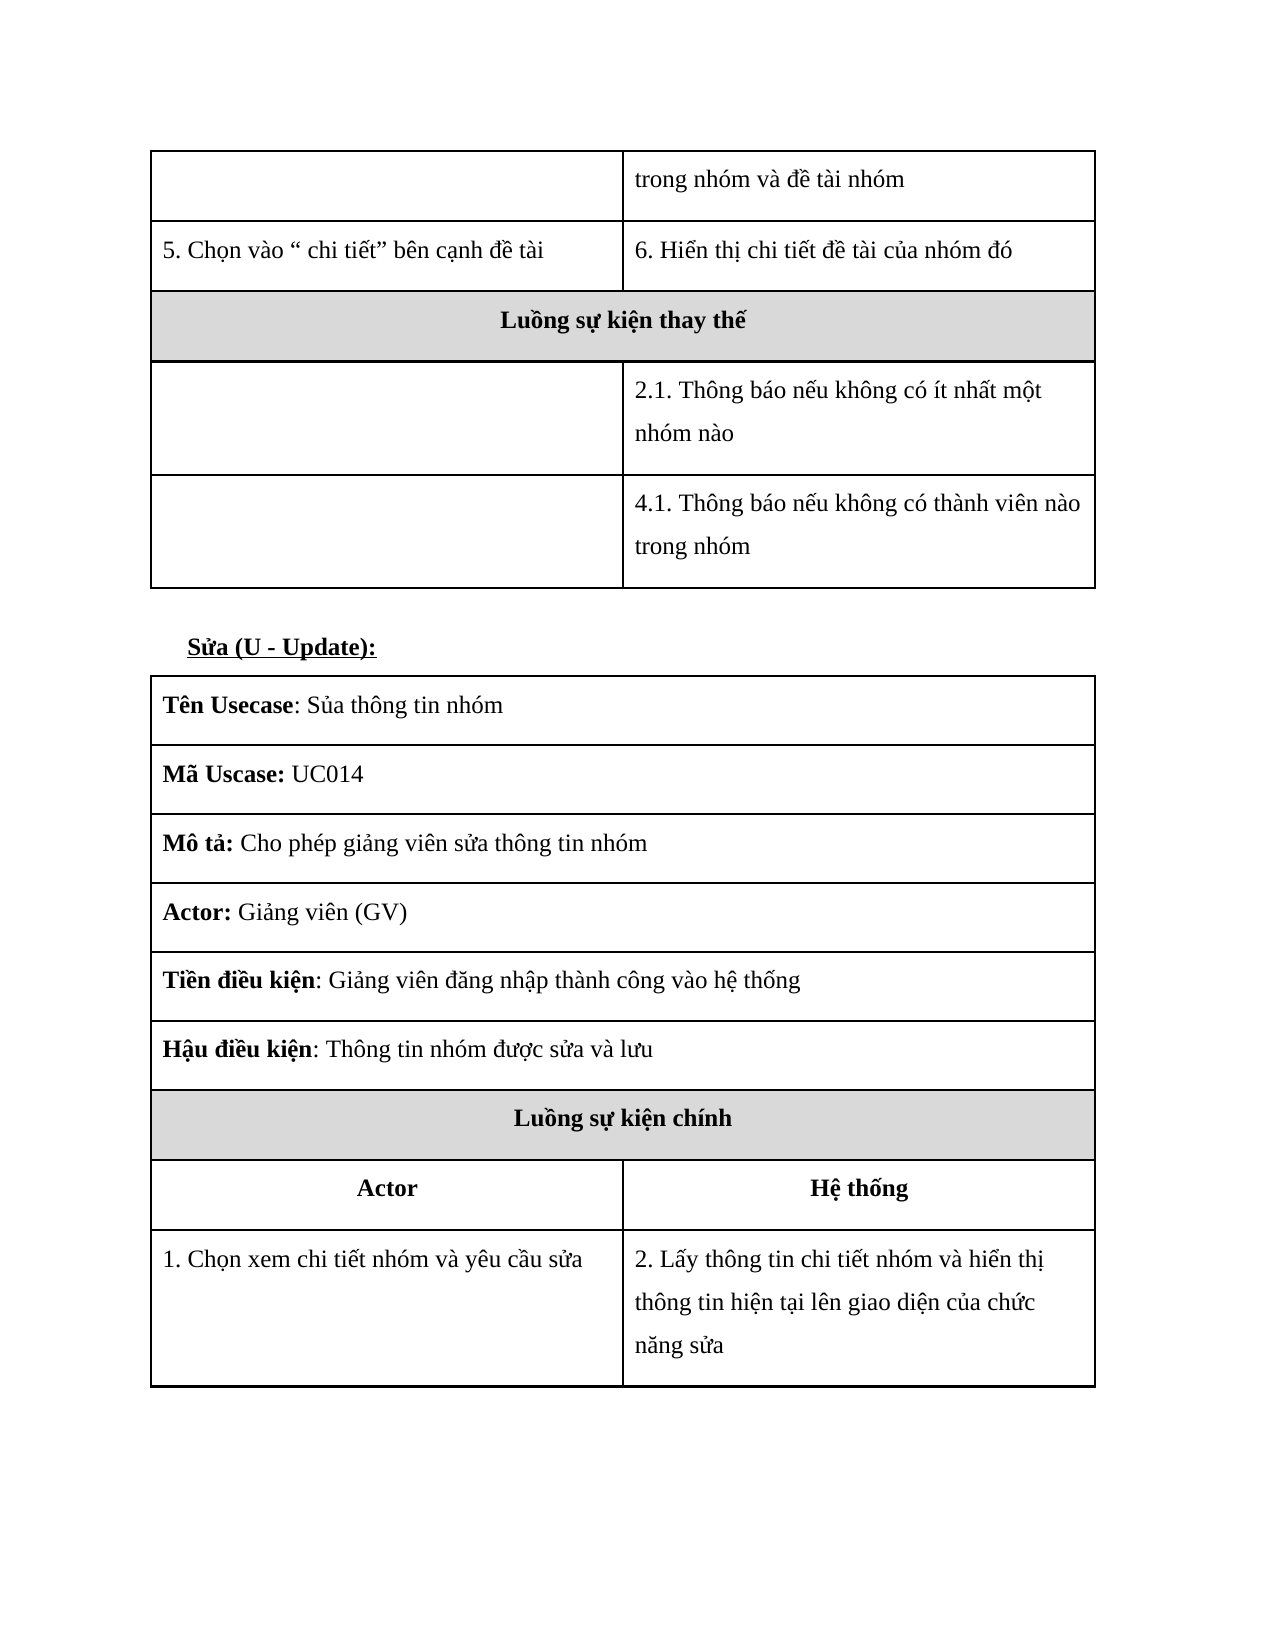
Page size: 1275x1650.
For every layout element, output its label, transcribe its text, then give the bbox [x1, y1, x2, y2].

table_cell 2. Lấy thông tin chi tiết nhóm và hiển thị thông tin hiện tại lên giao diện của chức năng sửa [624, 1231, 1094, 1385]
table_cell Mã Uscase: UC014 [152, 746, 1094, 813]
table_cell Actor: Giảng viên (GV) [152, 884, 1094, 951]
table_cell 1. Chọn xem chi tiết nhóm và yêu cầu sửa [152, 1231, 622, 1385]
table_cell Luồng sự kiện thay thế [152, 292, 1094, 360]
table_cell Mô tả: Cho phép giảng viên sửa thông tin nhóm [152, 815, 1094, 882]
table_cell [152, 476, 622, 587]
text Sửa (U - Update): [187, 632, 1125, 661]
table_cell 6. Hiển thị chi tiết đề tài của nhóm đó [624, 222, 1094, 290]
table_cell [624, 152, 1094, 220]
table_cell [152, 363, 622, 473]
table_cell 2.1. Thông báo nếu không có ít nhất một nhóm nào [624, 363, 1094, 473]
table_cell 5. Chọn vào “ chi tiết” bên cạnh đề tài [152, 222, 622, 290]
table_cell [152, 152, 622, 220]
table_cell 4.1. Thông báo nếu không có thành viên nào trong nhóm [624, 476, 1094, 587]
table_cell Tiền điều kiện: Giảng viên đăng nhập thành công vào hệ thống [152, 953, 1094, 1020]
table_cell Actor [152, 1161, 622, 1229]
table_cell Hậu điều kiện: Thông tin nhóm được sửa và lưu [152, 1022, 1094, 1089]
table_header Tên Usecase: Sủa thông tin nhóm [152, 677, 1094, 744]
table_cell Luồng sự kiện chính [152, 1091, 1094, 1159]
table_cell Hệ thống [624, 1161, 1094, 1229]
